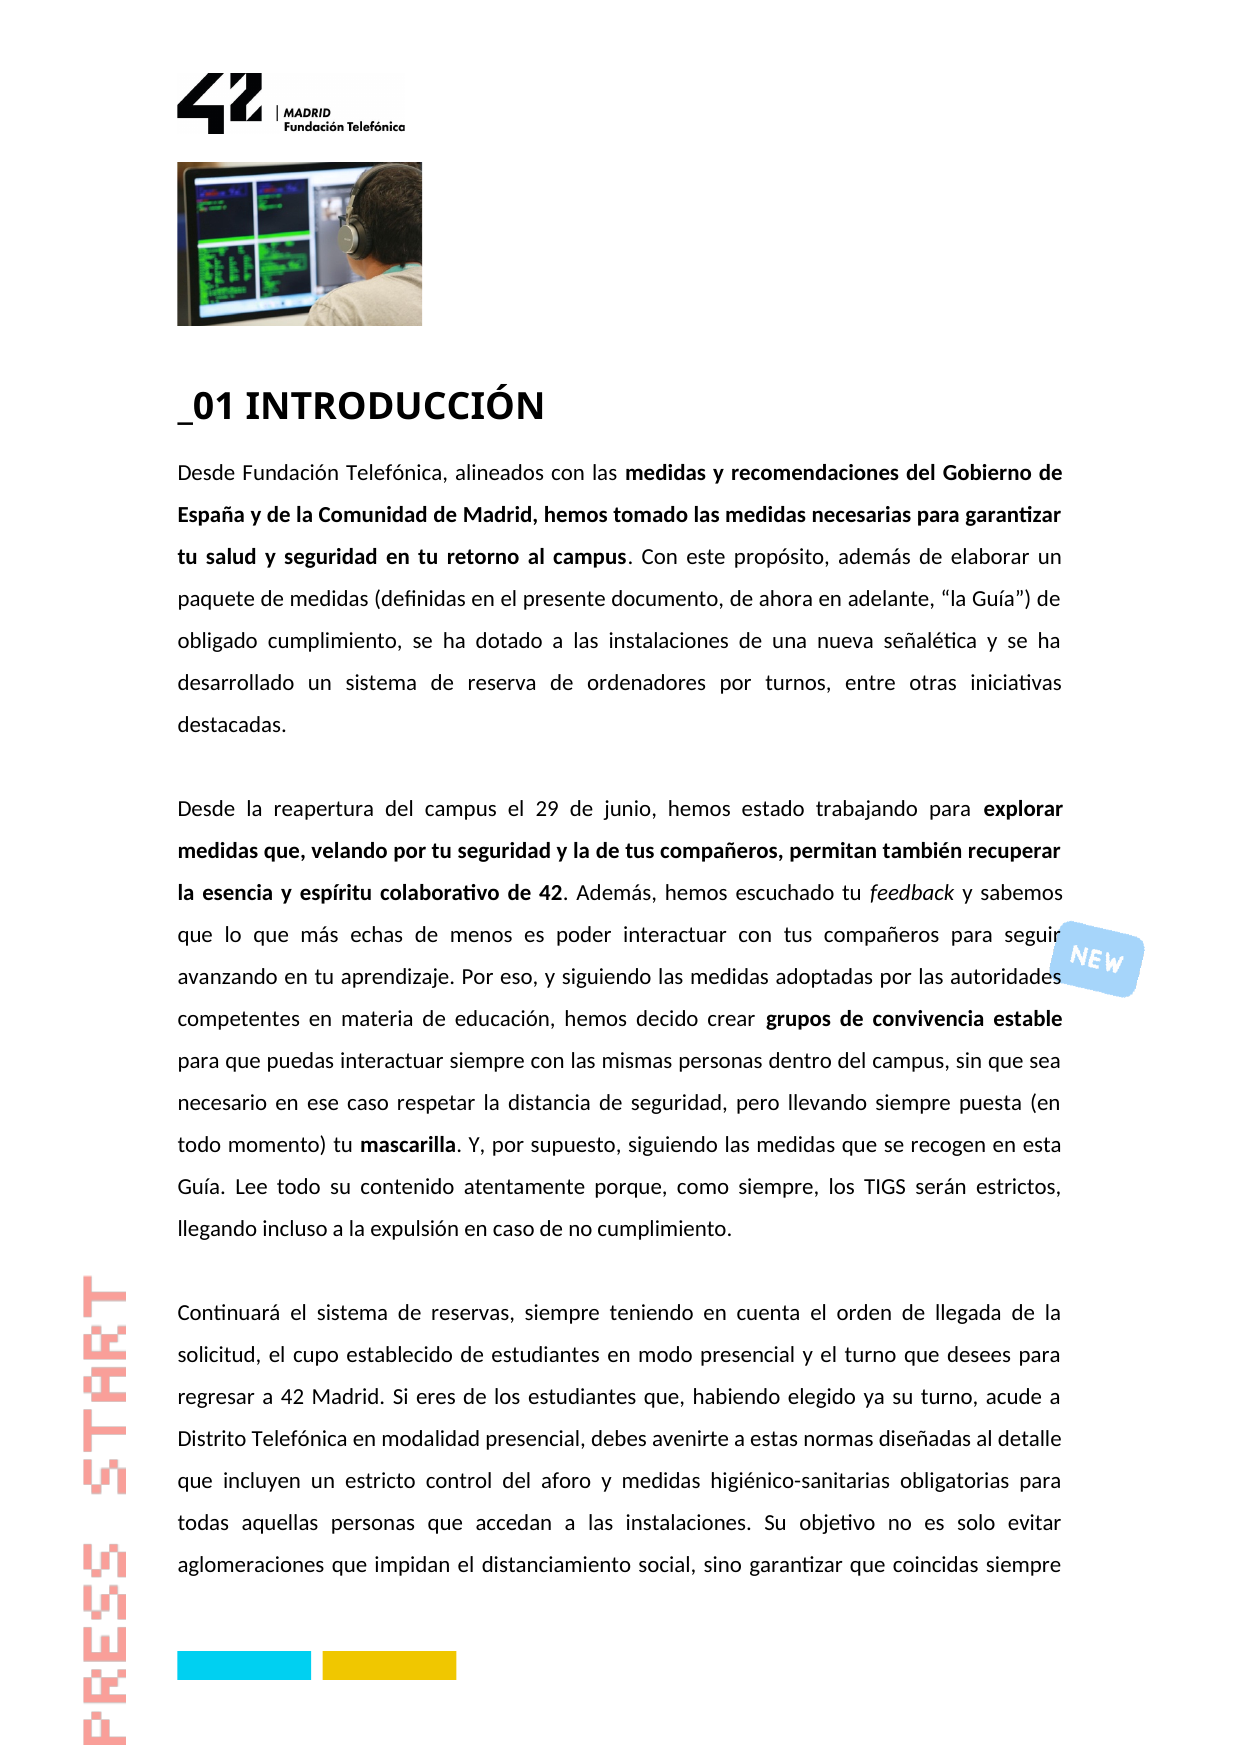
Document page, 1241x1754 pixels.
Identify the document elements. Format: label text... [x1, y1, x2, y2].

picture [177, 73, 405, 134]
picture [177, 1651, 312, 1680]
text _01 INTRODUCCIÓN [177, 379, 1063, 430]
picture [177, 162, 423, 326]
text Desde la reapertura del campus el 29 de junio, hemos estado trabajando para explorar medidas que, velando por tu seguridad y la de tus compañeros, permitan también recuperar la esencia y espíritu colaborativo de 42. Además, hemos escuchado tu feedback y sabemos que lo que más echas de menos es poder interactuar con tus compañeros para seguir avanzando en tu aprendizaje. Por eso, y siguiendo las medidas adoptadas por las autoridades competentes en materia de educación, hemos decido crear grupos de convivencia estable para que puedas interactuar siempre con las mismas personas dentro del campus, sin que sea necesario en ese caso respetar la distancia de seguridad, pero llevando siempre puesta (en todo momento) tu mascarilla. Y, por supuesto, siguiendo las medidas que se recogen en esta Guía. Lee todo su contenido atentamente porque, como siempre, los TIGS serán estrictos, llegando incluso a la expulsión en caso de no cumplimiento. [177, 794, 1063, 1242]
text Desde Fundación Telefónica, alineados con las medidas y recomendaciones del Gobierno de España y de la Comunidad de Madrid, hemos tomado las medidas necesarias para garantizar tu salud y seguridad en tu retorno al campus. Con este propósito, además de elaborar un paquete de medidas (definidas en el presente documento, de ahora en adelante, “la Guía”) de obligado cumplimiento, se ha dotado a las instalaciones de una nueva señalética y se ha desarrollado un sistema de reserva de ordenadores por turnos, entre otras iniciativas destacadas. [177, 458, 1063, 738]
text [177, 1298, 1063, 1578]
picture [322, 1651, 457, 1680]
